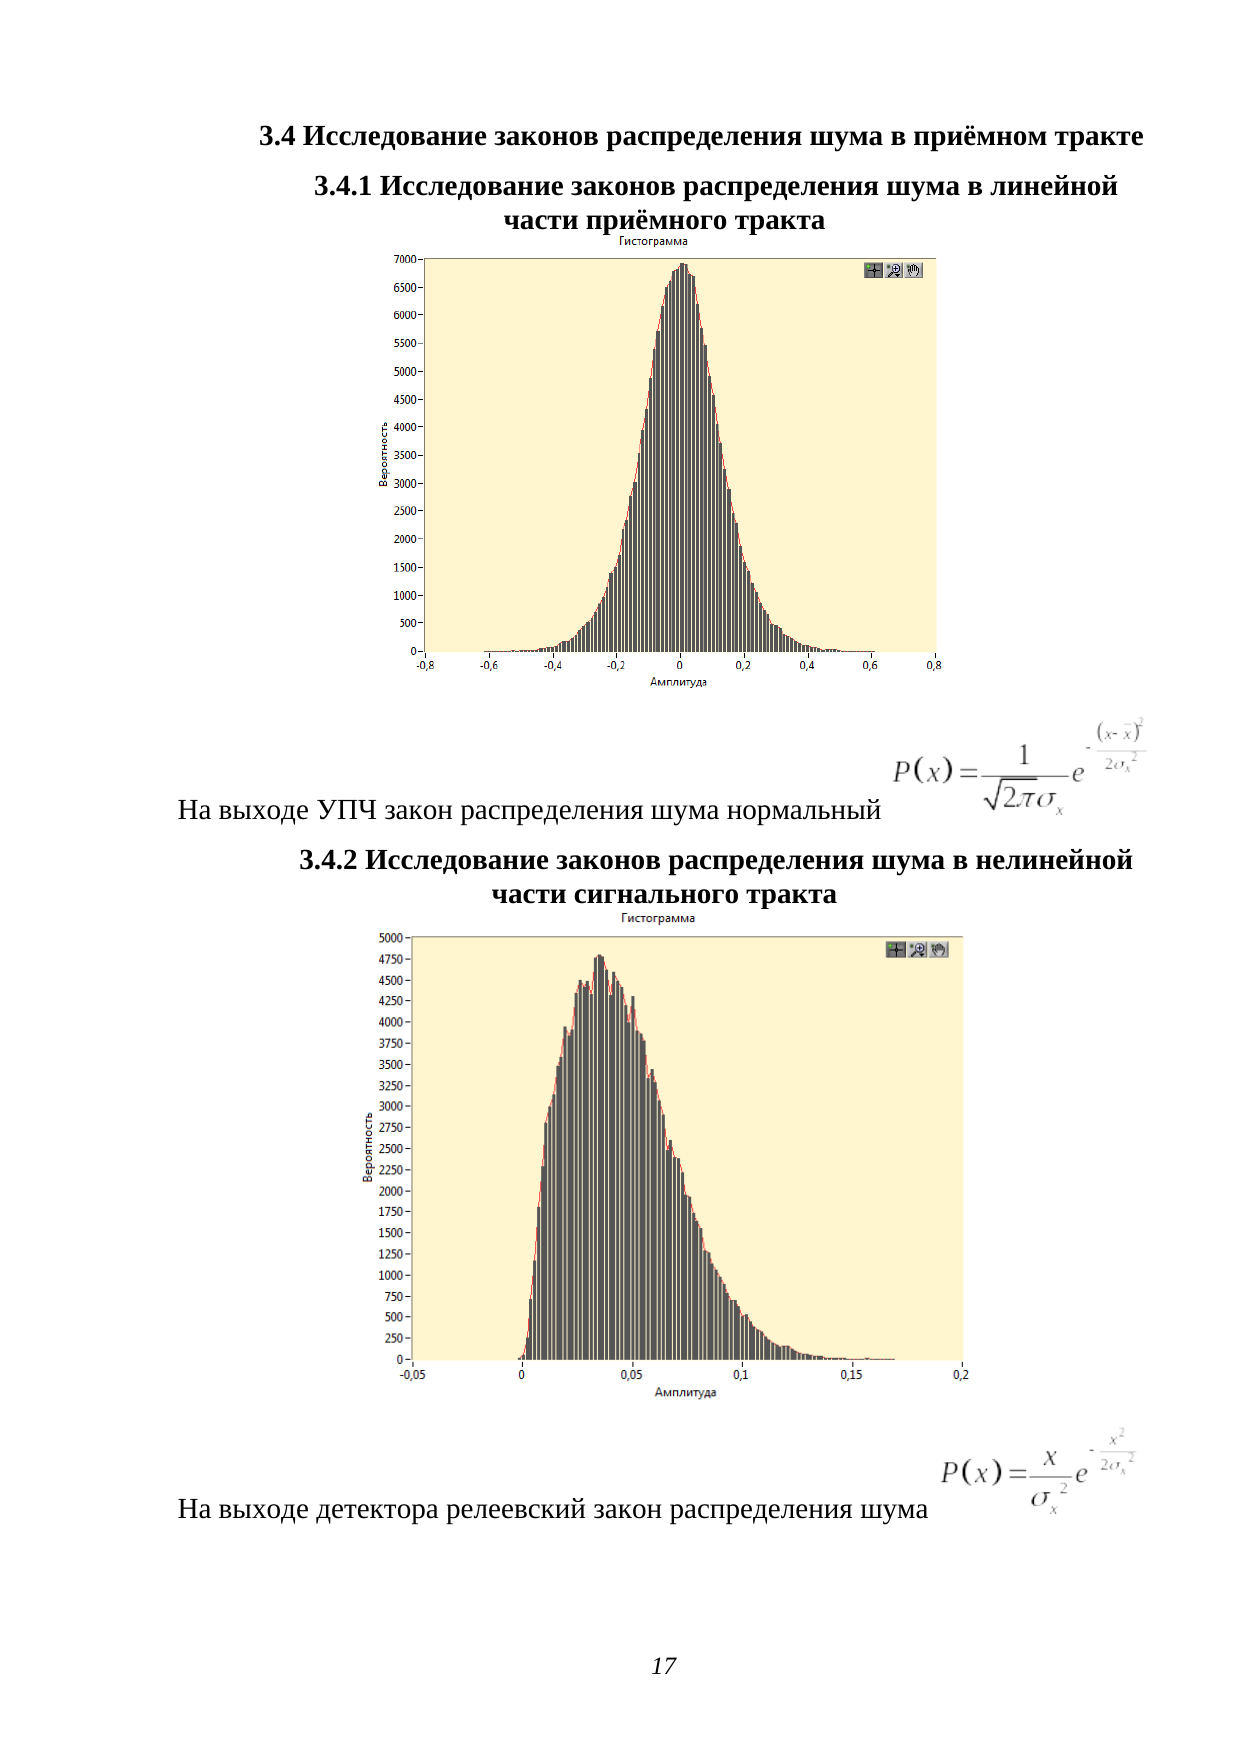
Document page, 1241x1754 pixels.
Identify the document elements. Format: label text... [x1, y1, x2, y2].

text 3.4.2 Исследование законов распределения шума в нелинейной части сигнального тракта [177, 842, 1152, 909]
picture [370, 235, 959, 695]
text 3.4.1 Исследование законов распределения шума в линейной части приёмного тракта [177, 168, 1152, 236]
text На выходе детектора релеевский закон распределения шума [177, 1423, 1152, 1525]
picture [352, 909, 977, 1407]
text 3.4 Исследование законов распределения шума в приёмном тракте [177, 118, 1152, 152]
text На выходе УПЧ закон распределения шума нормальный [177, 712, 1152, 826]
